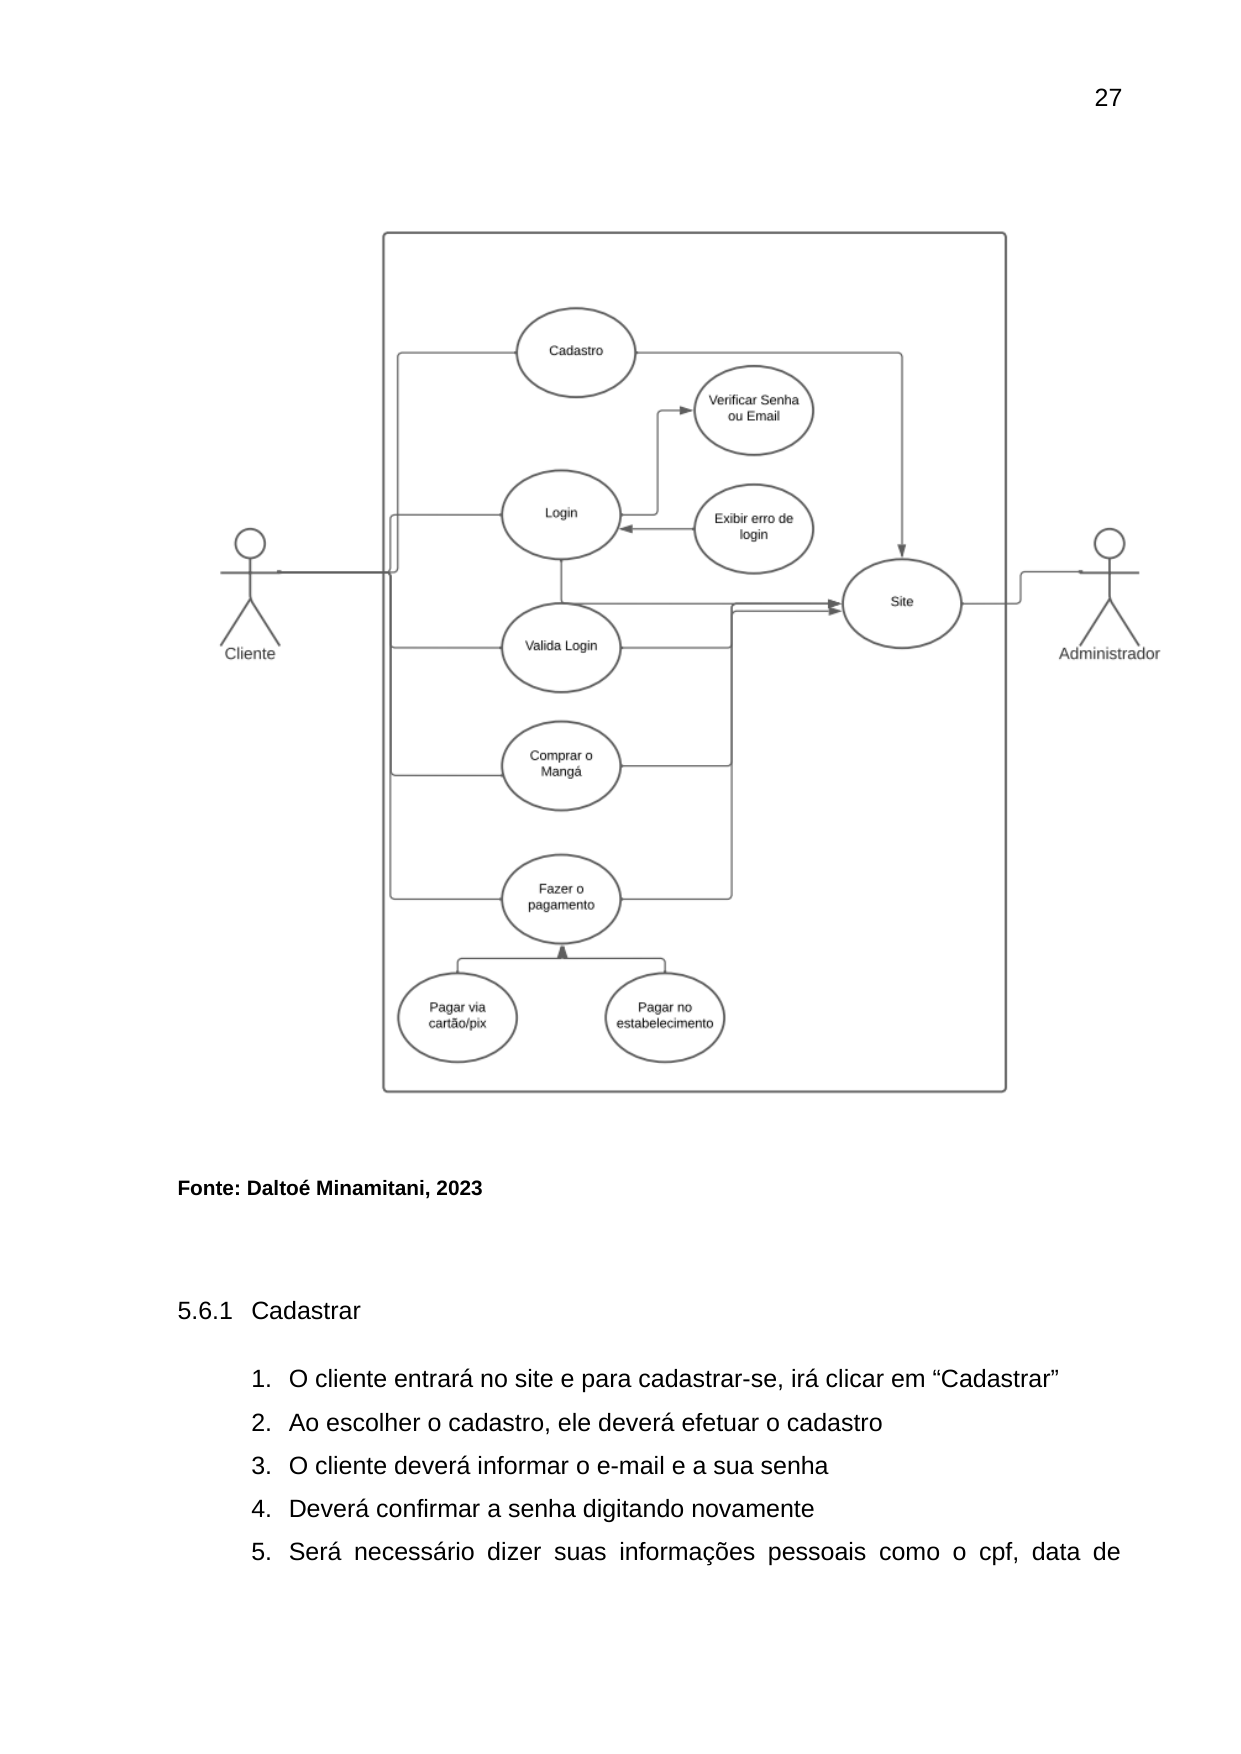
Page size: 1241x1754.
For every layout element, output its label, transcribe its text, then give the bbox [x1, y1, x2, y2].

text Fonte: Daltoé Minamitani, 2023 [177, 1176, 1122, 1199]
picture [177, 197, 1195, 1147]
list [251, 1537, 1122, 1566]
list Deverá confirmar a senha digitando novamente [251, 1494, 1122, 1523]
list Ao escolher o cadastro, ele deverá efetuar o cadastro [251, 1408, 1122, 1436]
subtitle Cadastrar [177, 1296, 1122, 1325]
list O cliente entrará no site e para cadastrar-se, irá clicar em “Cadastrar” [251, 1364, 1122, 1393]
list O cliente deverá informar o e-mail e a sua senha [251, 1451, 1122, 1479]
